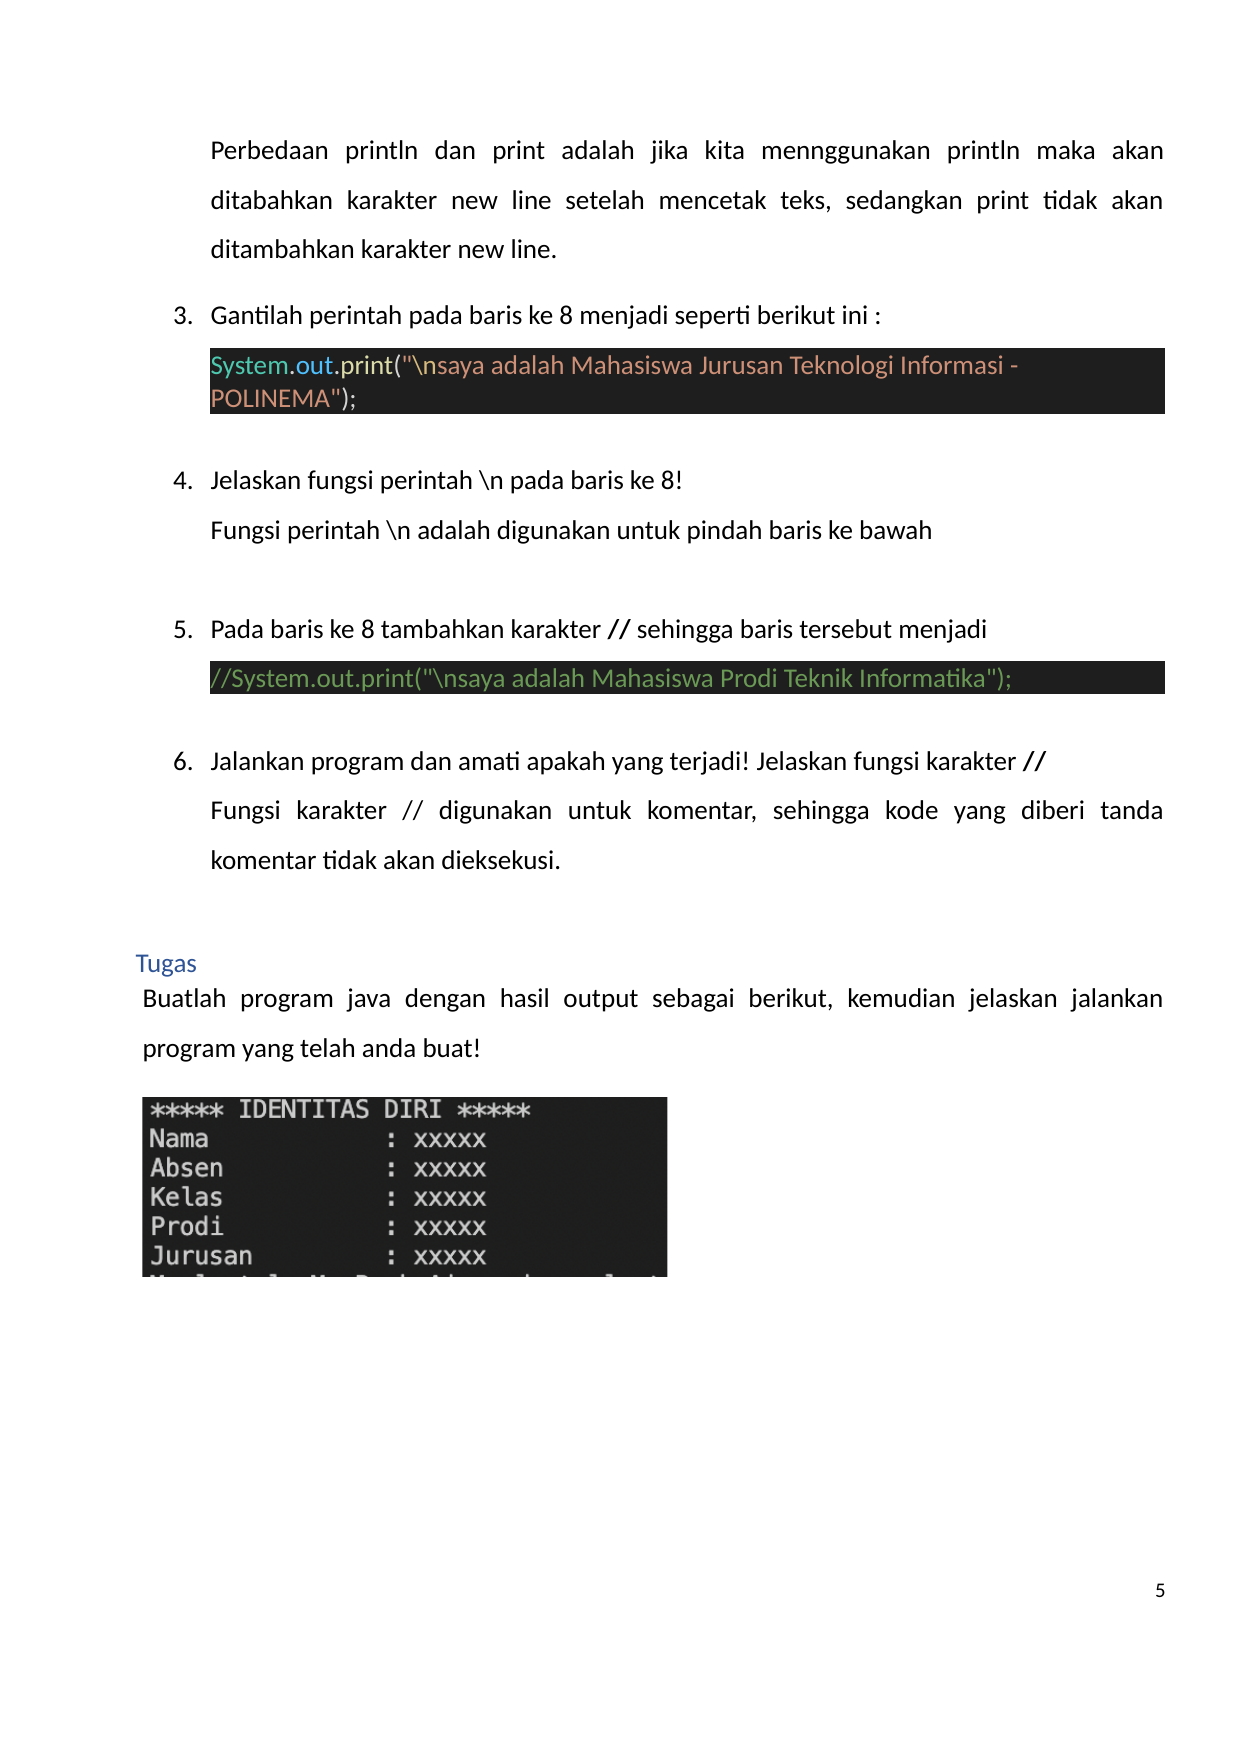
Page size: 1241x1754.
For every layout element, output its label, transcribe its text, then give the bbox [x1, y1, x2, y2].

list Fungsi perintah \n adalah digunakan untuk pindah baris ke bawah [210, 513, 1165, 546]
list Fungsi karakter // digunakan untuk komentar, sehingga kode yang diberi tanda komentar tidak akan dieksekusi. [210, 793, 1165, 876]
list Pada baris ke 8 tambahkan karakter // sehingga baris tersebut menjadi [173, 612, 1165, 645]
list Jalankan program dan amati apakah yang terjadi! Jelaskan fungsi karakter // [173, 744, 1165, 777]
list //System.out.print("\nsaya adalah Mahasiswa Prodi Teknik Informatika"); [210, 661, 1165, 694]
text Buatlah program java dengan hasil output sebagai berikut, kemudian jelaskan jalankan program yang telah anda buat! [142, 982, 1165, 1064]
list Gantilah perintah pada baris ke 8 menjadi seperti berikut ini : [173, 298, 1165, 331]
list System.out.print("\nsaya adalah Mahasiswa Jurusan Teknologi Informasi - POLINEMA"); [210, 348, 1165, 414]
picture [142, 1097, 668, 1277]
subtitle Tugas [135, 946, 1165, 979]
text Perbedaan println dan print adalah jika kita mennggunakan println maka akan ditabahkan karakter new line setelah mencetak teks, sedangkan print tidak akan ditambahkan karakter new line. [210, 133, 1165, 265]
list Jelaskan fungsi perintah \n pada baris ke 8! [173, 463, 1165, 496]
